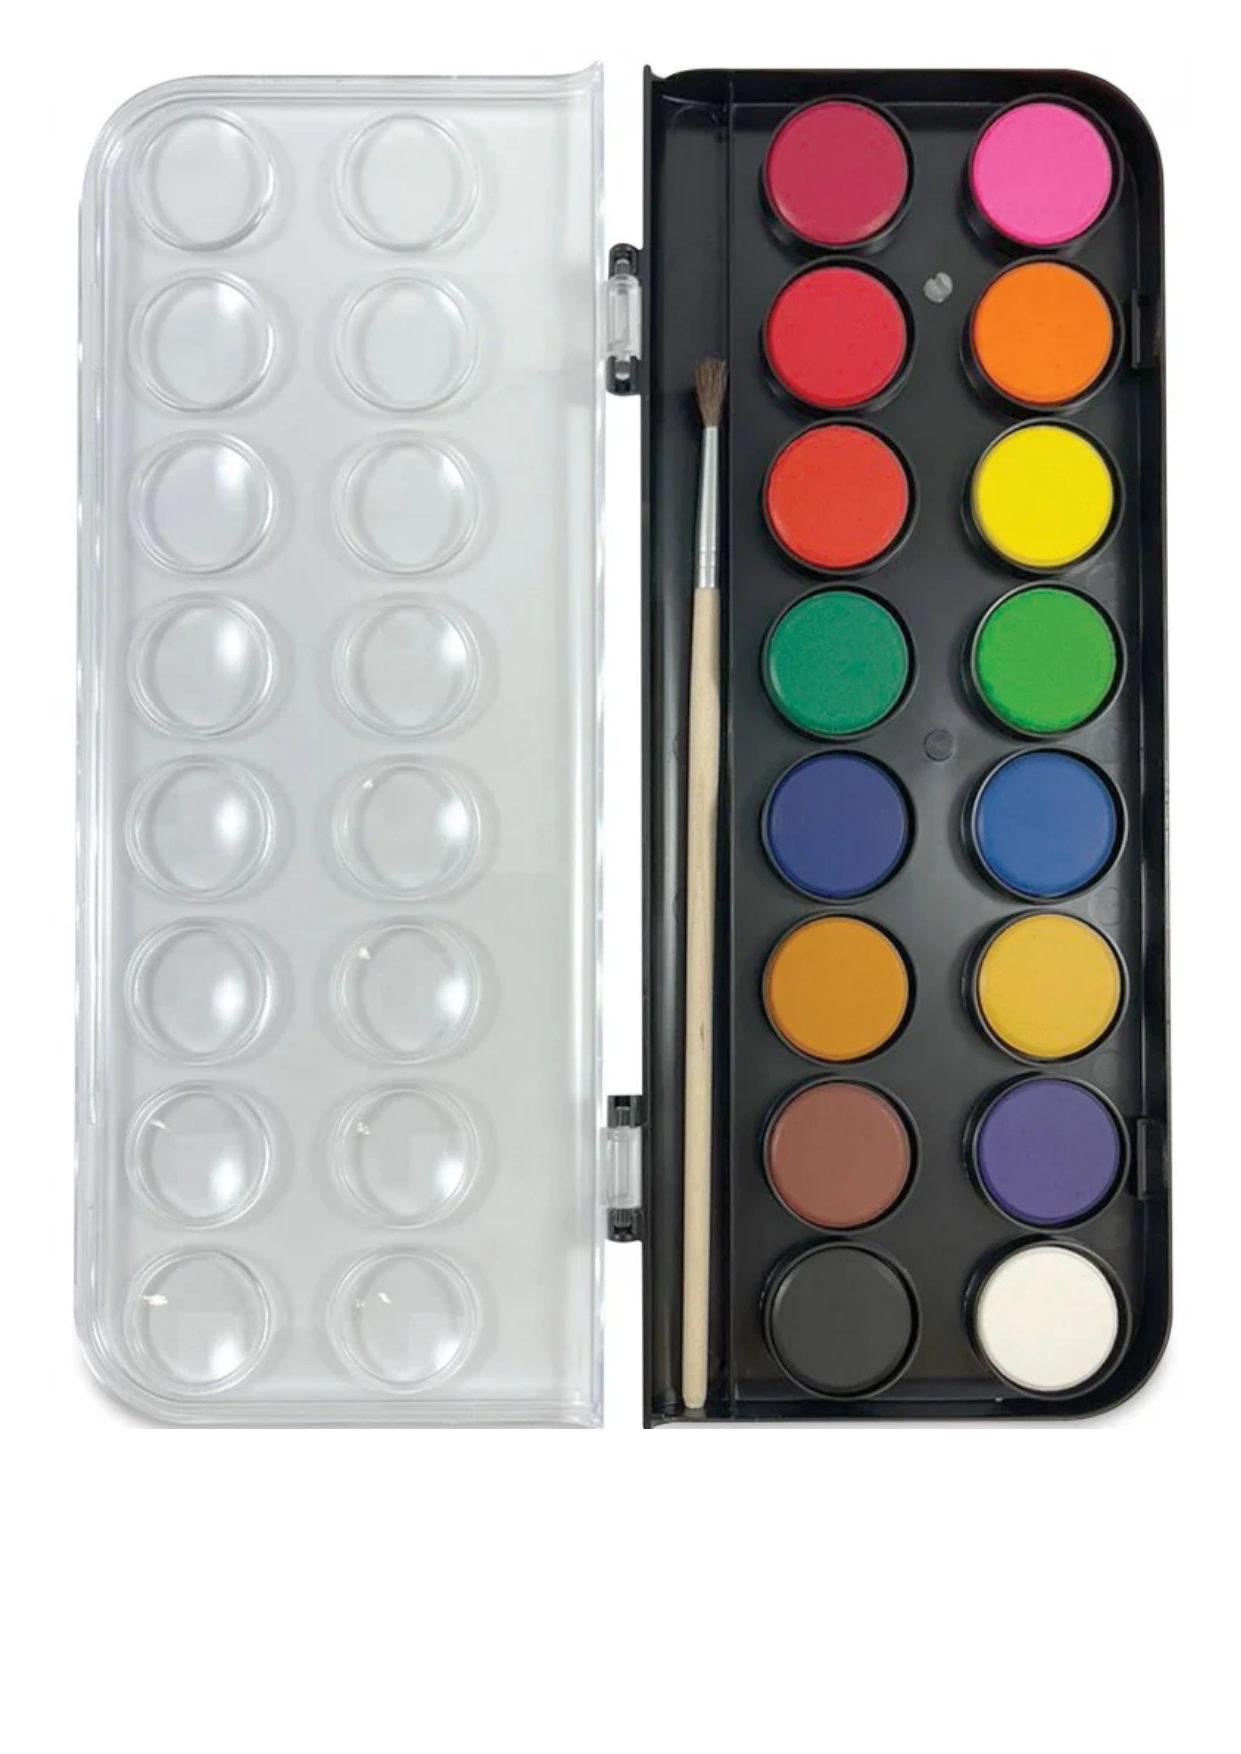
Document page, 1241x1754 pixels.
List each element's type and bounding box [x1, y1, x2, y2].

picture [46, 47, 1193, 1429]
